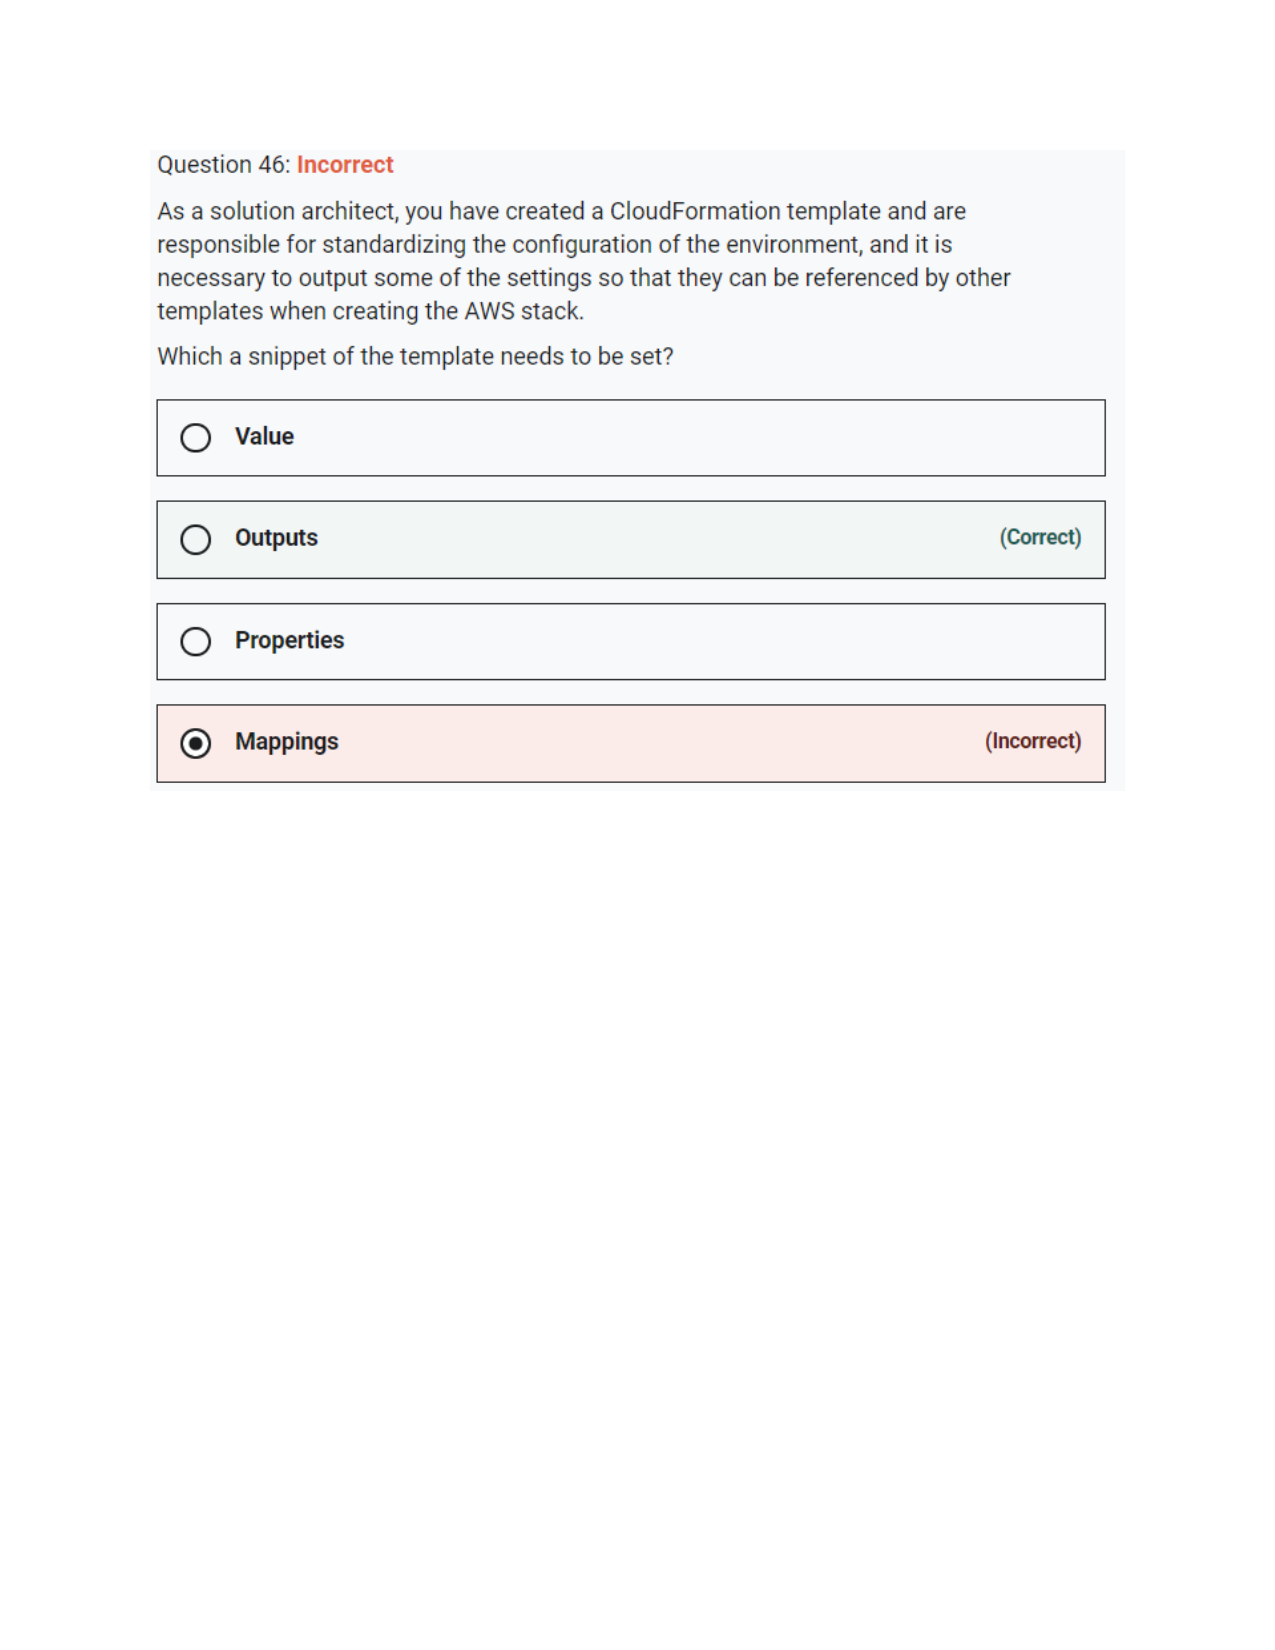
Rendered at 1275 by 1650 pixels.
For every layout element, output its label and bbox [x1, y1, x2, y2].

picture [150, 150, 1125, 791]
